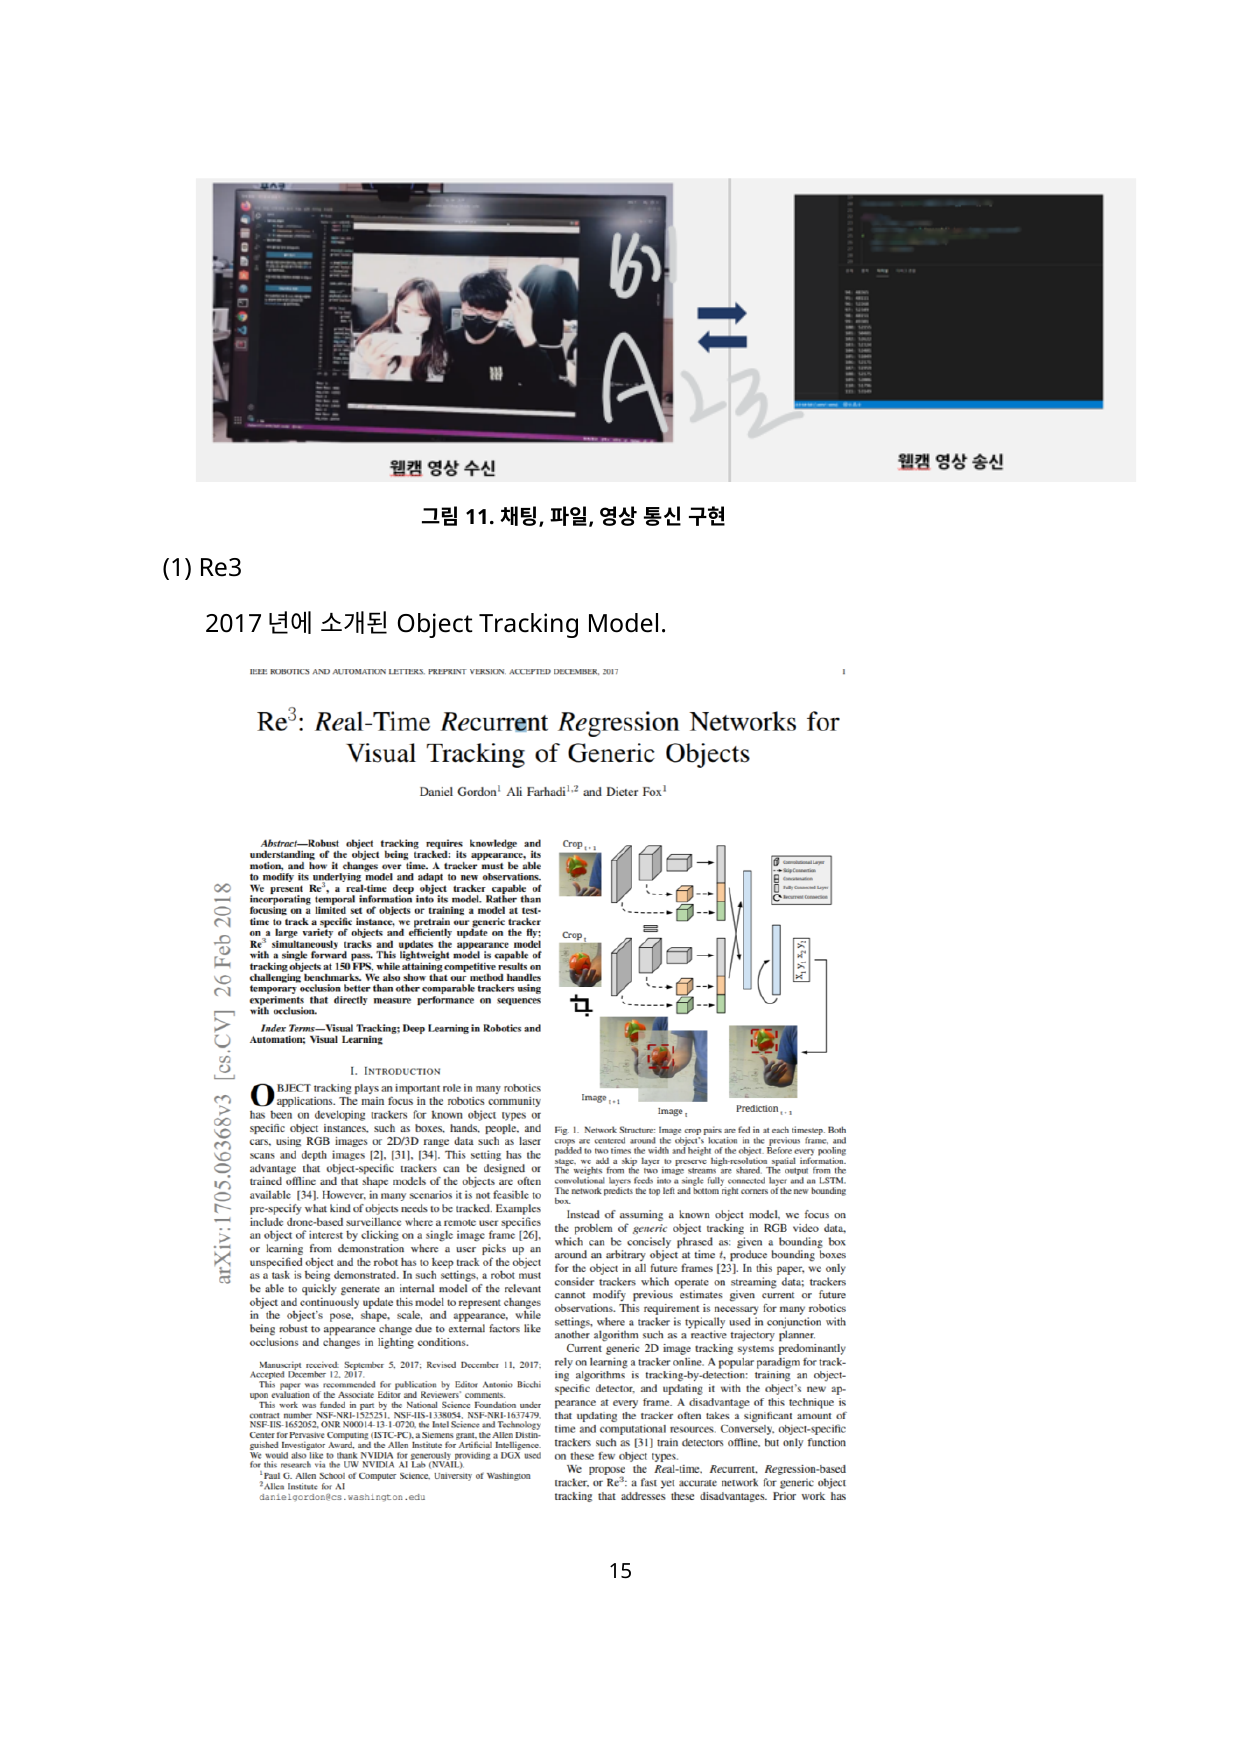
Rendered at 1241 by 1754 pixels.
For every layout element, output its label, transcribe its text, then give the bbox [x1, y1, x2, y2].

picture [195, 177, 1137, 482]
text 2017년에 소개된 Object Tracking Model. [198, 603, 1090, 639]
picture [198, 656, 898, 1521]
text 그림 11. 채팅, 파일, 영상 통신 구현 [150, 500, 1090, 531]
text (1) Re3 [150, 550, 1090, 584]
